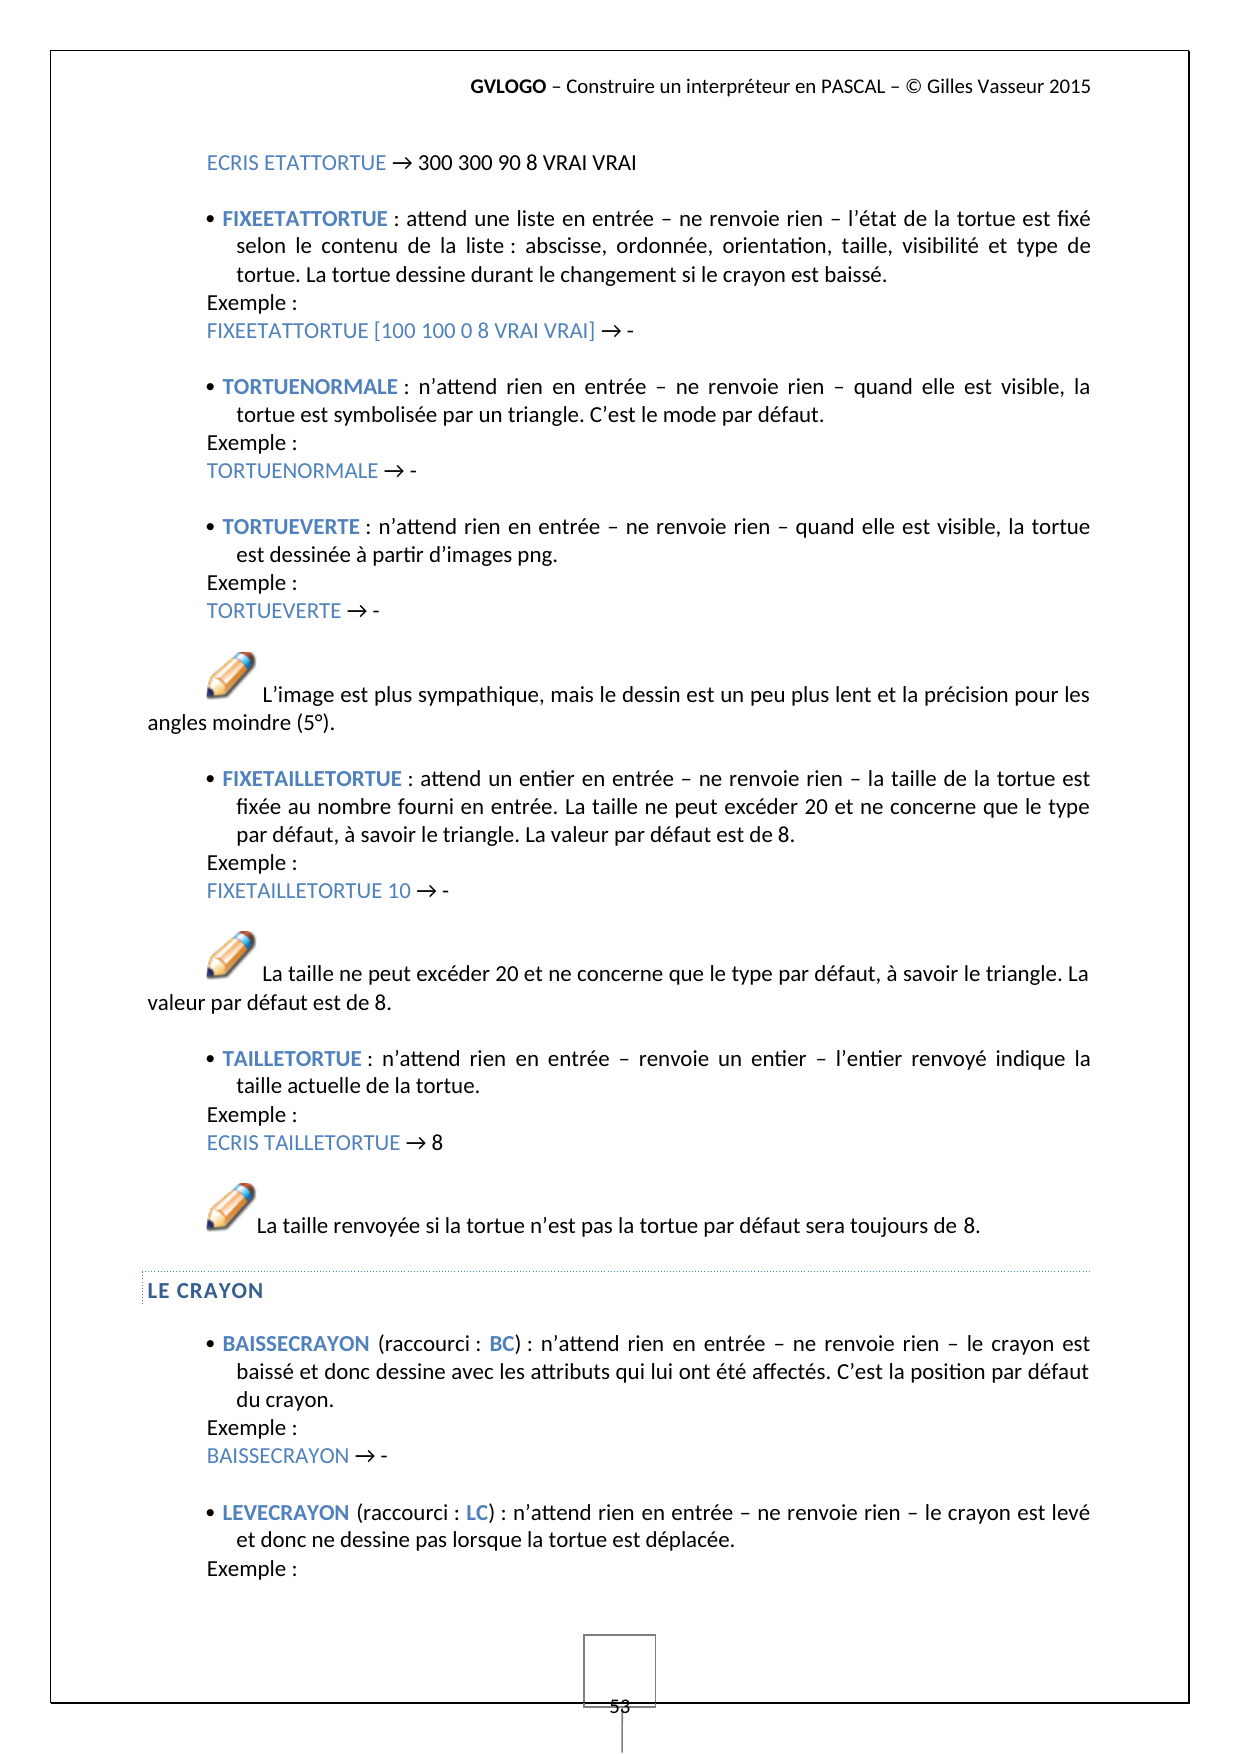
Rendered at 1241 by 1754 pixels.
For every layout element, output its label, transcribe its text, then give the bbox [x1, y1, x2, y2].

text ECRIS ETATTORTUE → 300 300 90 8 VRAI VRAI [147, 148, 1092, 176]
list FIXEETATTORTUE : attend une liste en entrée – ne renvoie rien – l’état de la tortue est fixé selon le contenu de la liste : abscisse, ordonnée, orientation, taille, visibilité et type de tortue. La tortue dessine durant le changement si le crayon est baissé. [207, 204, 1092, 288]
text Exemple : [147, 428, 1092, 456]
picture [206, 1183, 257, 1234]
text ECRIS TAILLETORTUE → 8 [147, 1128, 1092, 1156]
list LEVECRAYON (raccourci : LC) : n’attend rien en entrée – ne renvoie rien – le crayon est levé et donc ne dessine pas lorsque la tortue est déplacée. [207, 1498, 1092, 1554]
text FIXETAILLETORTUE 10 → - [147, 876, 1092, 904]
picture [206, 652, 257, 702]
text FIXEETATTORTUE [100 100 0 8 VRAI VRAI] → - [147, 316, 1092, 344]
text L’image est plus sympathique, mais le dessin est un peu plus lent et la précision pour les angles moindre (5°). [147, 652, 1092, 736]
list FIXETAILLETORTUE : attend un entier en entrée – ne renvoie rien – la taille de la tortue est fixée au nombre fourni en entrée. La taille ne peut excéder 20 et ne concerne que le type par défaut, à savoir le triangle. La valeur par défaut est de 8. [207, 764, 1092, 848]
list TAILLETORTUE : n’attend rien en entrée – renvoie un entier – l’entier renvoyé indique la taille actuelle de la tortue. [207, 1044, 1092, 1100]
text TORTUEVERTE → - [147, 596, 1092, 624]
text Exemple : [147, 848, 1092, 876]
list BAISSECRAYON (raccourci : BC) : n’attend rien en entrée – ne renvoie rien – le crayon est baissé et donc dessine avec les attributs qui lui ont été affectés. C’est la position par défaut du crayon. [207, 1329, 1092, 1413]
text Exemple : [147, 1413, 1092, 1442]
list TORTUENORMALE : n’attend rien en entrée – ne renvoie rien – quand elle est visible, la tortue est symbolisée par un triangle. C’est le mode par défaut. [207, 372, 1092, 428]
text Exemple : [147, 1100, 1092, 1128]
text TORTUENORMALE → - [147, 456, 1092, 484]
list TORTUEVERTE : n’attend rien en entrée – ne renvoie rien – quand elle est visible, la tortue est dessinée à partir d’images png. [207, 512, 1092, 568]
picture [206, 931, 257, 982]
text Exemple : [147, 568, 1092, 596]
subtitle Le crayon [142, 1271, 1092, 1304]
text Exemple : [147, 1554, 1092, 1582]
text La taille renvoyée si la tortue n’est pas la tortue par défaut sera toujours de 8. [147, 1184, 1092, 1239]
text BAISSECRAYON → - [147, 1442, 1092, 1469]
text Exemple : [147, 288, 1092, 316]
text La taille ne peut excéder 20 et ne concerne que le type par défaut, à savoir le triangle. La valeur par défaut est de 8. [147, 932, 1092, 1016]
